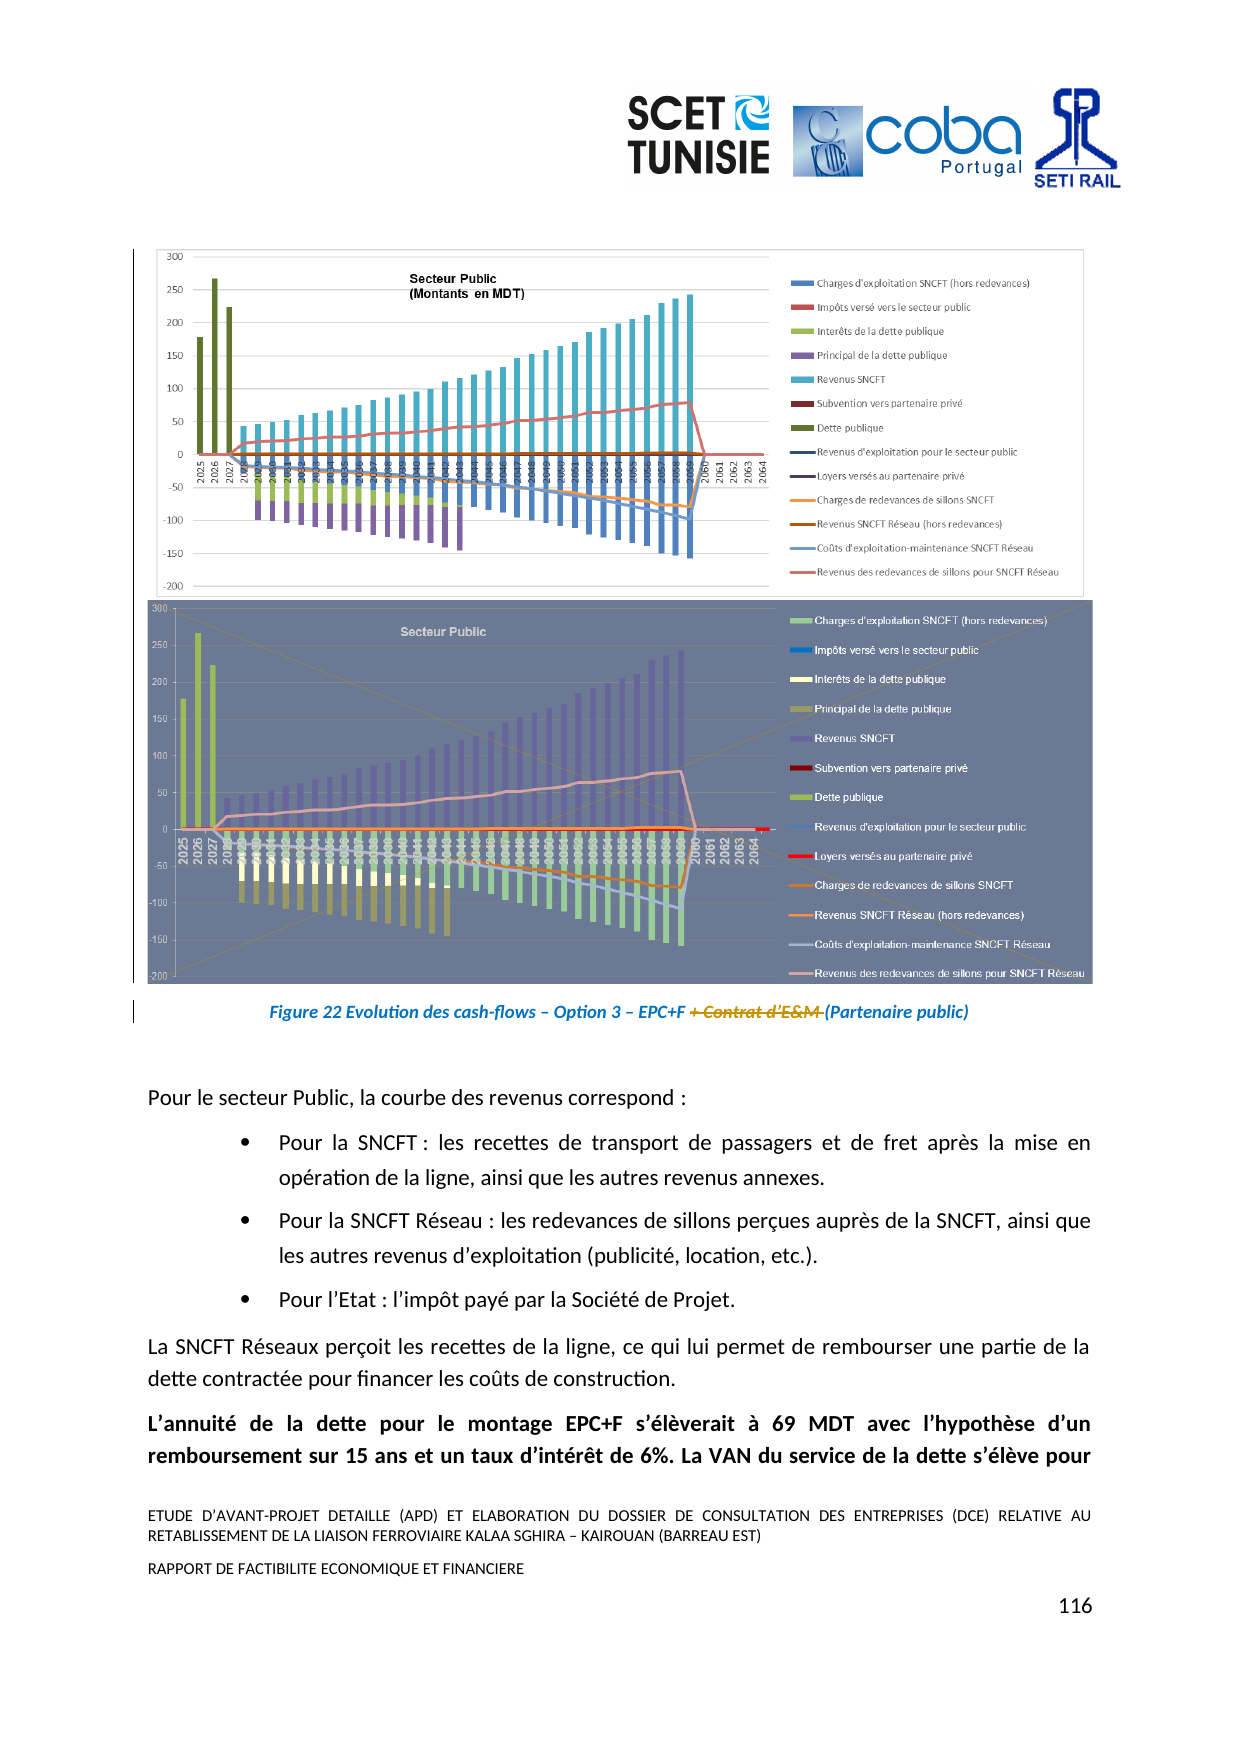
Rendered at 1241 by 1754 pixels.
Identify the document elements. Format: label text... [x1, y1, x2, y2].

list Pour la SNCFT Réseau : les redevances de sillons perçues auprès de la SNCFT, ainsi que les autres revenus d’exploitation (publicité, location, etc.). [241, 1206, 1093, 1269]
picture [624, 86, 1123, 189]
text Pour le secteur Public, la courbe des revenus correspond : [148, 1083, 1093, 1111]
picture [149, 600, 1091, 791]
text Figure 22 Evolution des cash-flows – Option 3 – EPC+F (Partenaire public) [148, 1000, 1093, 1023]
list Pour la SNCFT : les recettes de transport de passagers et de fret après la mise en opération de la ligne, ainsi que les autres revenus annexes. [241, 1128, 1093, 1191]
picture [623, 602, 1093, 982]
picture [147, 602, 617, 982]
picture [149, 793, 1091, 984]
picture [156, 249, 1084, 597]
text La SNCFT Réseaux perçoit les recettes de la ligne, ce qui lui permet de rembourser une partie de la dette contractée pour financer les coûts de construction. [148, 1332, 1093, 1392]
list Pour l’Etat : l’impôt payé par la Société de Projet. [241, 1285, 1093, 1313]
